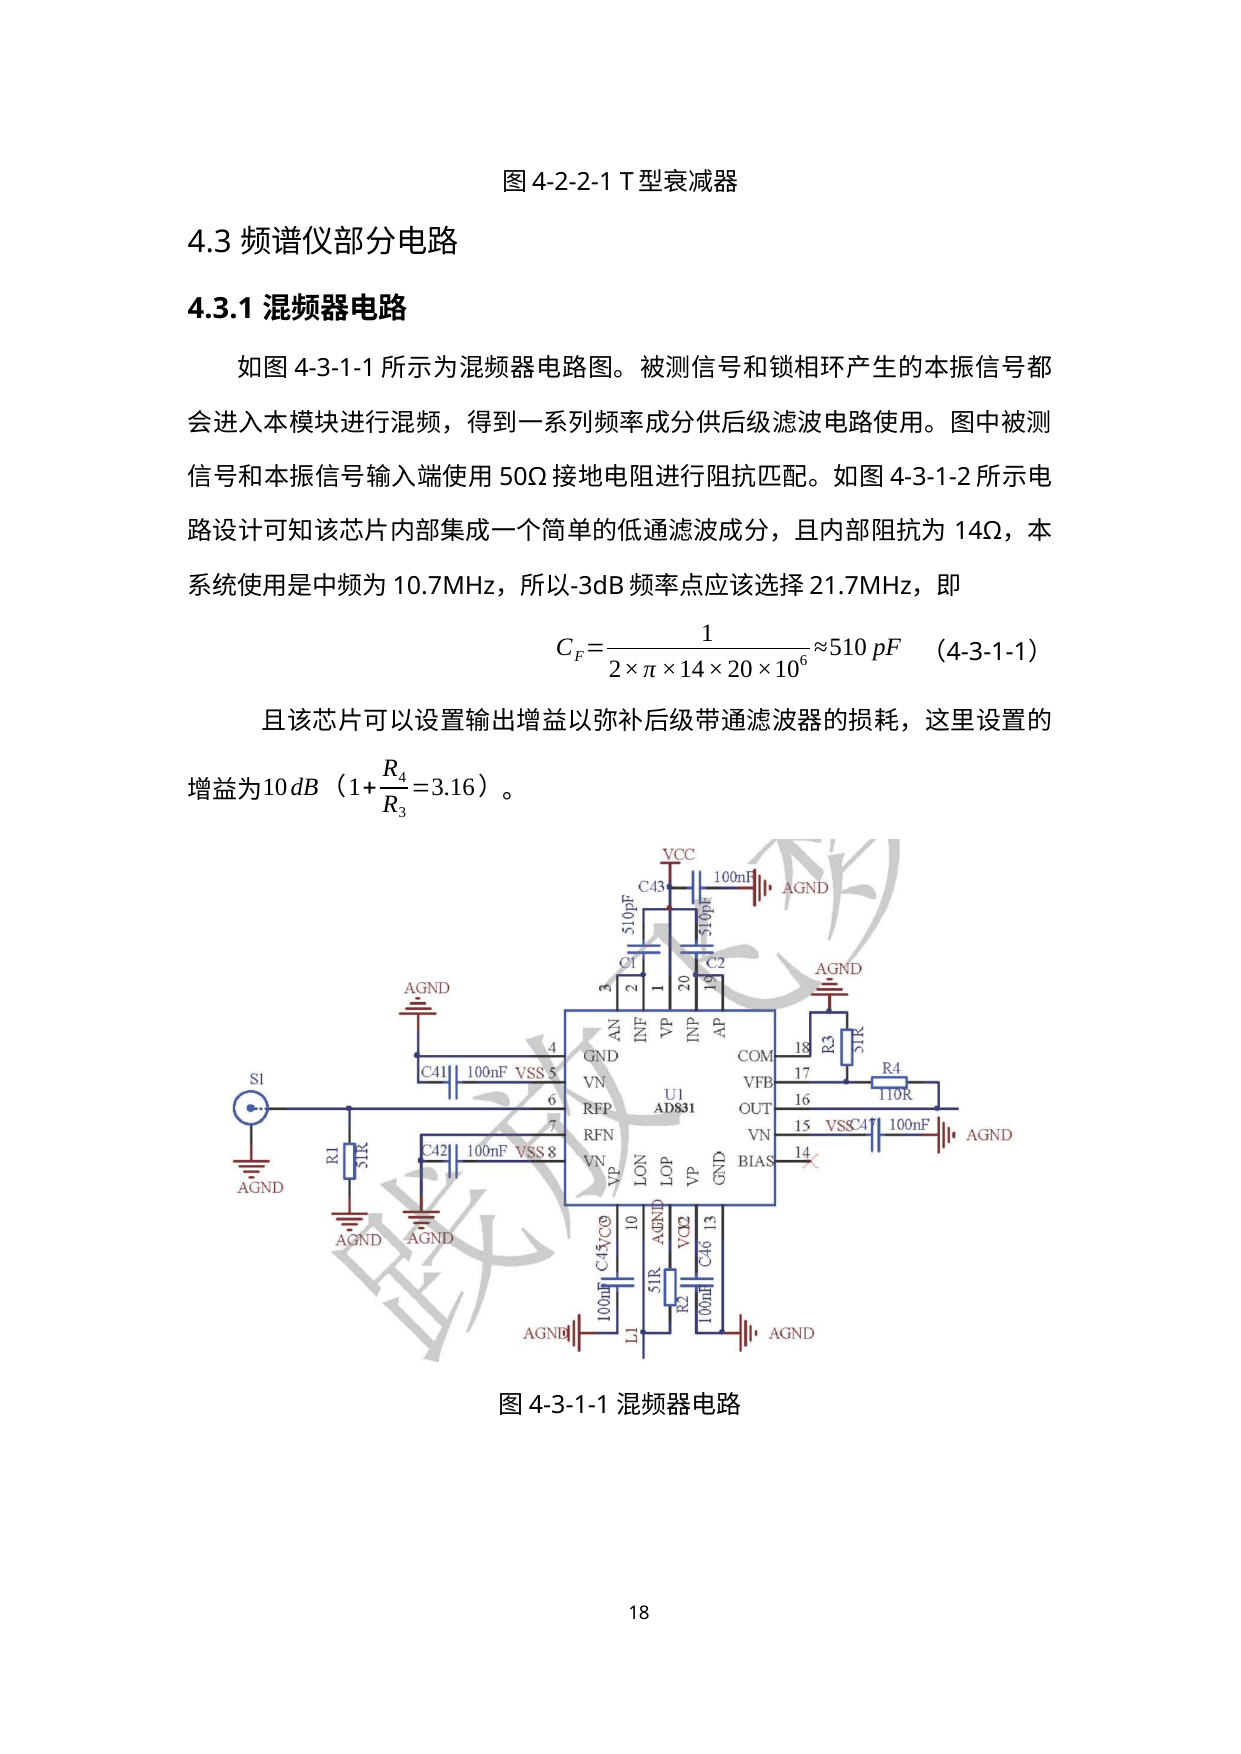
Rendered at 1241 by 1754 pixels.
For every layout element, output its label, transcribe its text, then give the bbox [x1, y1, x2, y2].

text 图4-2-2-1 T型衰减器 [187, 162, 1053, 198]
text 如图4-3-1-1所示为混频器电路图。被测信号和锁相环产生的本振信号都会进入本模块进行混频，得到一系列频率成分供后级滤波电路使用。图中被测信号和本振信号输入端使用50Ω接地电阻进行阻抗匹配。如图4-3-1-2所示电路设计可知该芯片内部集成一个简单的低通滤波成分，且内部阻抗为14Ω，本系统使用是中频为10.7MHz，所以-3dB频率点应该选择21.7MHz，即 [187, 348, 1053, 601]
text 图4-3-1-1 混频器电路 [187, 1385, 1053, 1421]
text （4-3-1-1） [187, 619, 1053, 682]
subtitle 4.3 频谱仪部分电路 [187, 216, 1053, 261]
subtitle 4.3.1 混频器电路 [187, 284, 1053, 327]
text 且该芯片可以设置输出增益以弥补后级带通滤波器的损耗，这里设置的增益为。 [187, 700, 1053, 821]
picture [225, 839, 1016, 1368]
